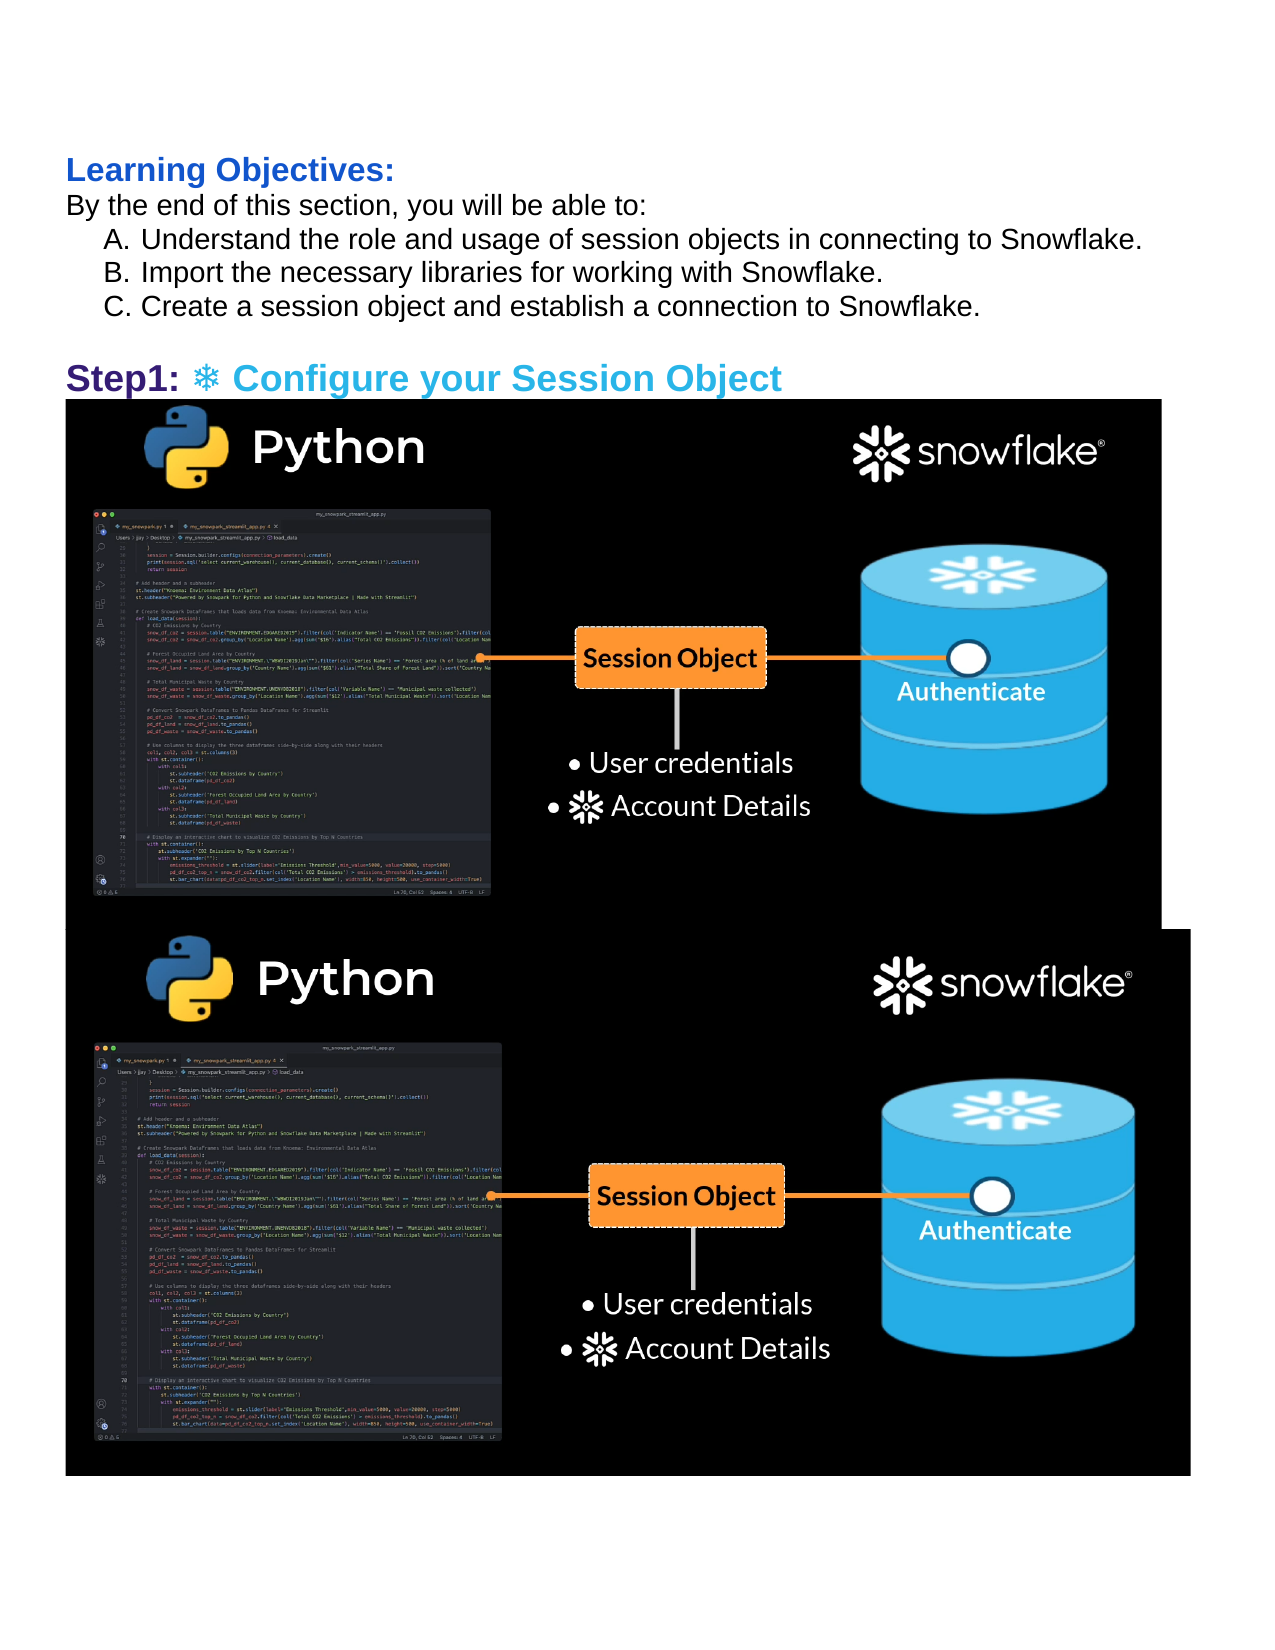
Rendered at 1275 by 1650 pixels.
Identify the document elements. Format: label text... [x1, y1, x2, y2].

text By the end of this section, you will be able to: [66, 188, 1191, 222]
list Create a session object and establish a connection to Snowflake. [103, 289, 1191, 323]
picture [65, 399, 1191, 1476]
list Import the necessary libraries for working with Snowflake. [103, 256, 1191, 289]
text Step1: ❄️ Configure your Session Object [66, 356, 1191, 399]
text Learning Objectives: [66, 150, 1191, 188]
list Understand the role and usage of session objects in connecting to Snowflake. [103, 222, 1191, 256]
